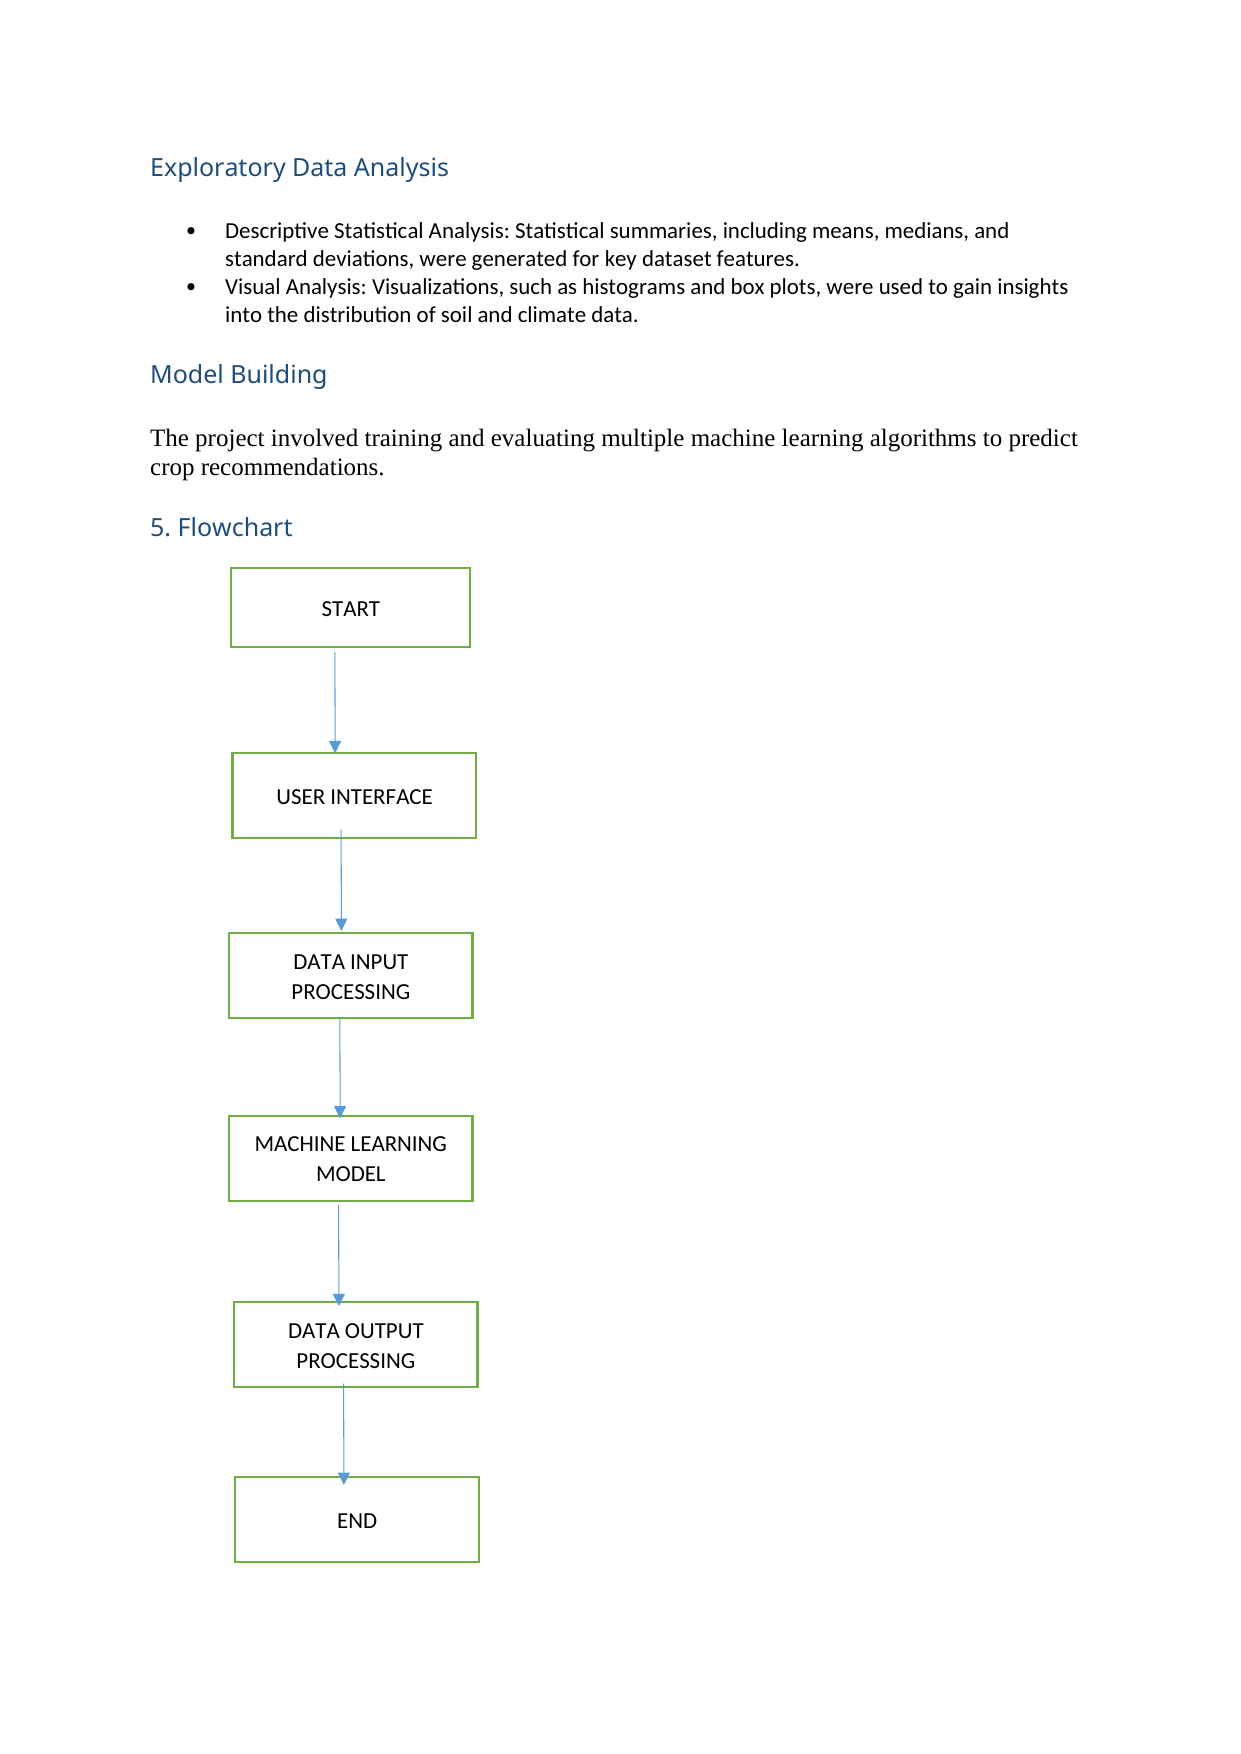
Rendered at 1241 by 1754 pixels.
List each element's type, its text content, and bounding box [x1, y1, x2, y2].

list Visual Analysis: Visualizations, such as histograms and box plots, were used to gain insights into the distribution of soil and climate data. [187, 272, 1090, 328]
subtitle 5. Flowchart [150, 510, 1090, 544]
list Descriptive Statistical Analysis: Statistical summaries, including means, medians, and standard deviations, were generated for key dataset features. [187, 216, 1090, 272]
subtitle Model Building [150, 357, 1090, 391]
text The project involved training and evaluating multiple machine learning algorithms to predict crop recommendations. [150, 423, 1090, 481]
subtitle Exploratory Data Analysis [150, 150, 1090, 184]
